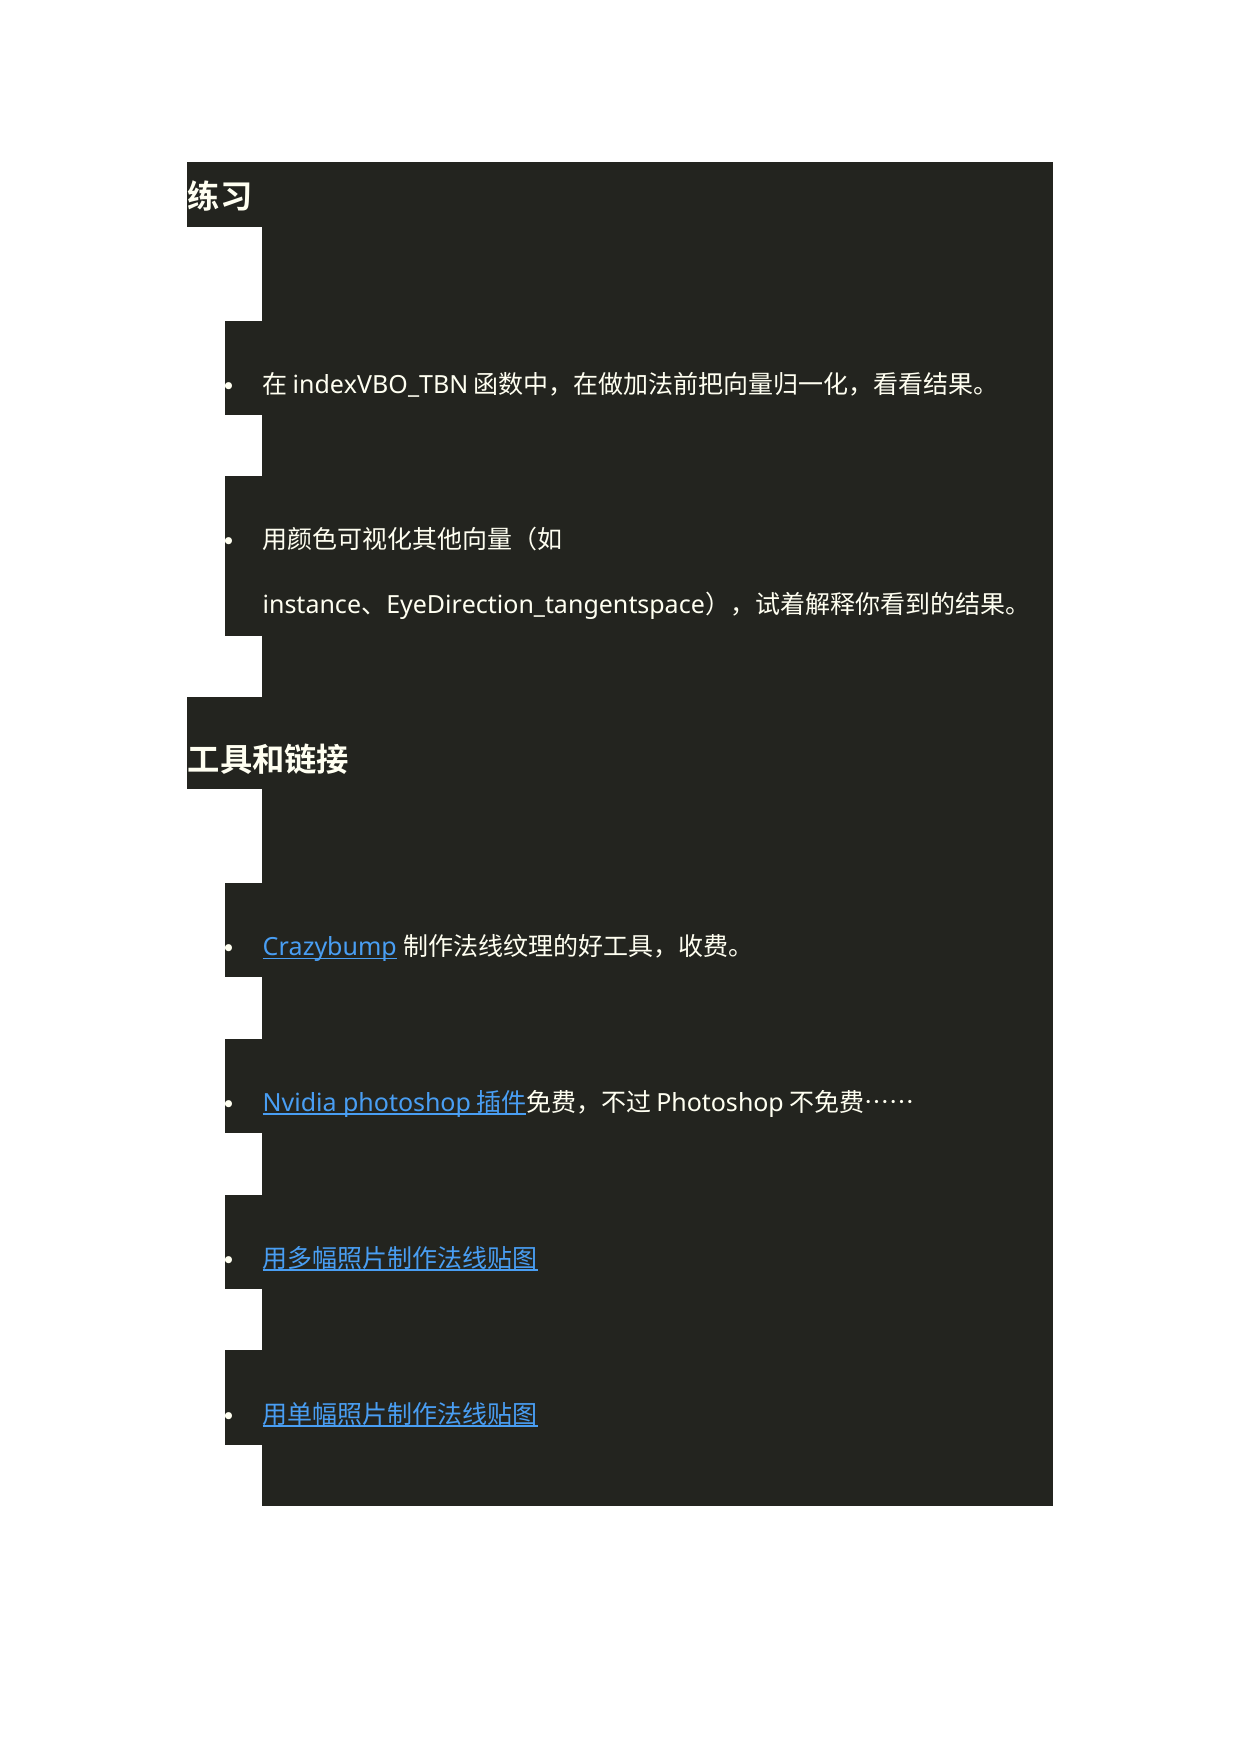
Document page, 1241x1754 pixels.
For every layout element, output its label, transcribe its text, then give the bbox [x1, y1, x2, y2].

subtitle 工具和链接 [187, 724, 1053, 789]
list 在indexVBO_TBN函数中，在做加法前把向量归一化，看看结果。 [225, 350, 1053, 415]
list 用多幅照片制作法线贴图 [225, 1224, 1053, 1289]
subtitle 练习 [187, 162, 1053, 227]
list Nvidia photoshop插件免费，不过Photoshop不免费…… [225, 1068, 1053, 1133]
list Crazybump 制作法线纹理的好工具，收费。 [225, 912, 1053, 977]
list 用单幅照片制作法线贴图 [225, 1380, 1053, 1445]
list 用颜色可视化其他向量（如instance、EyeDirection_tangentspace），试着解释你看到的结果。 [225, 506, 1053, 636]
